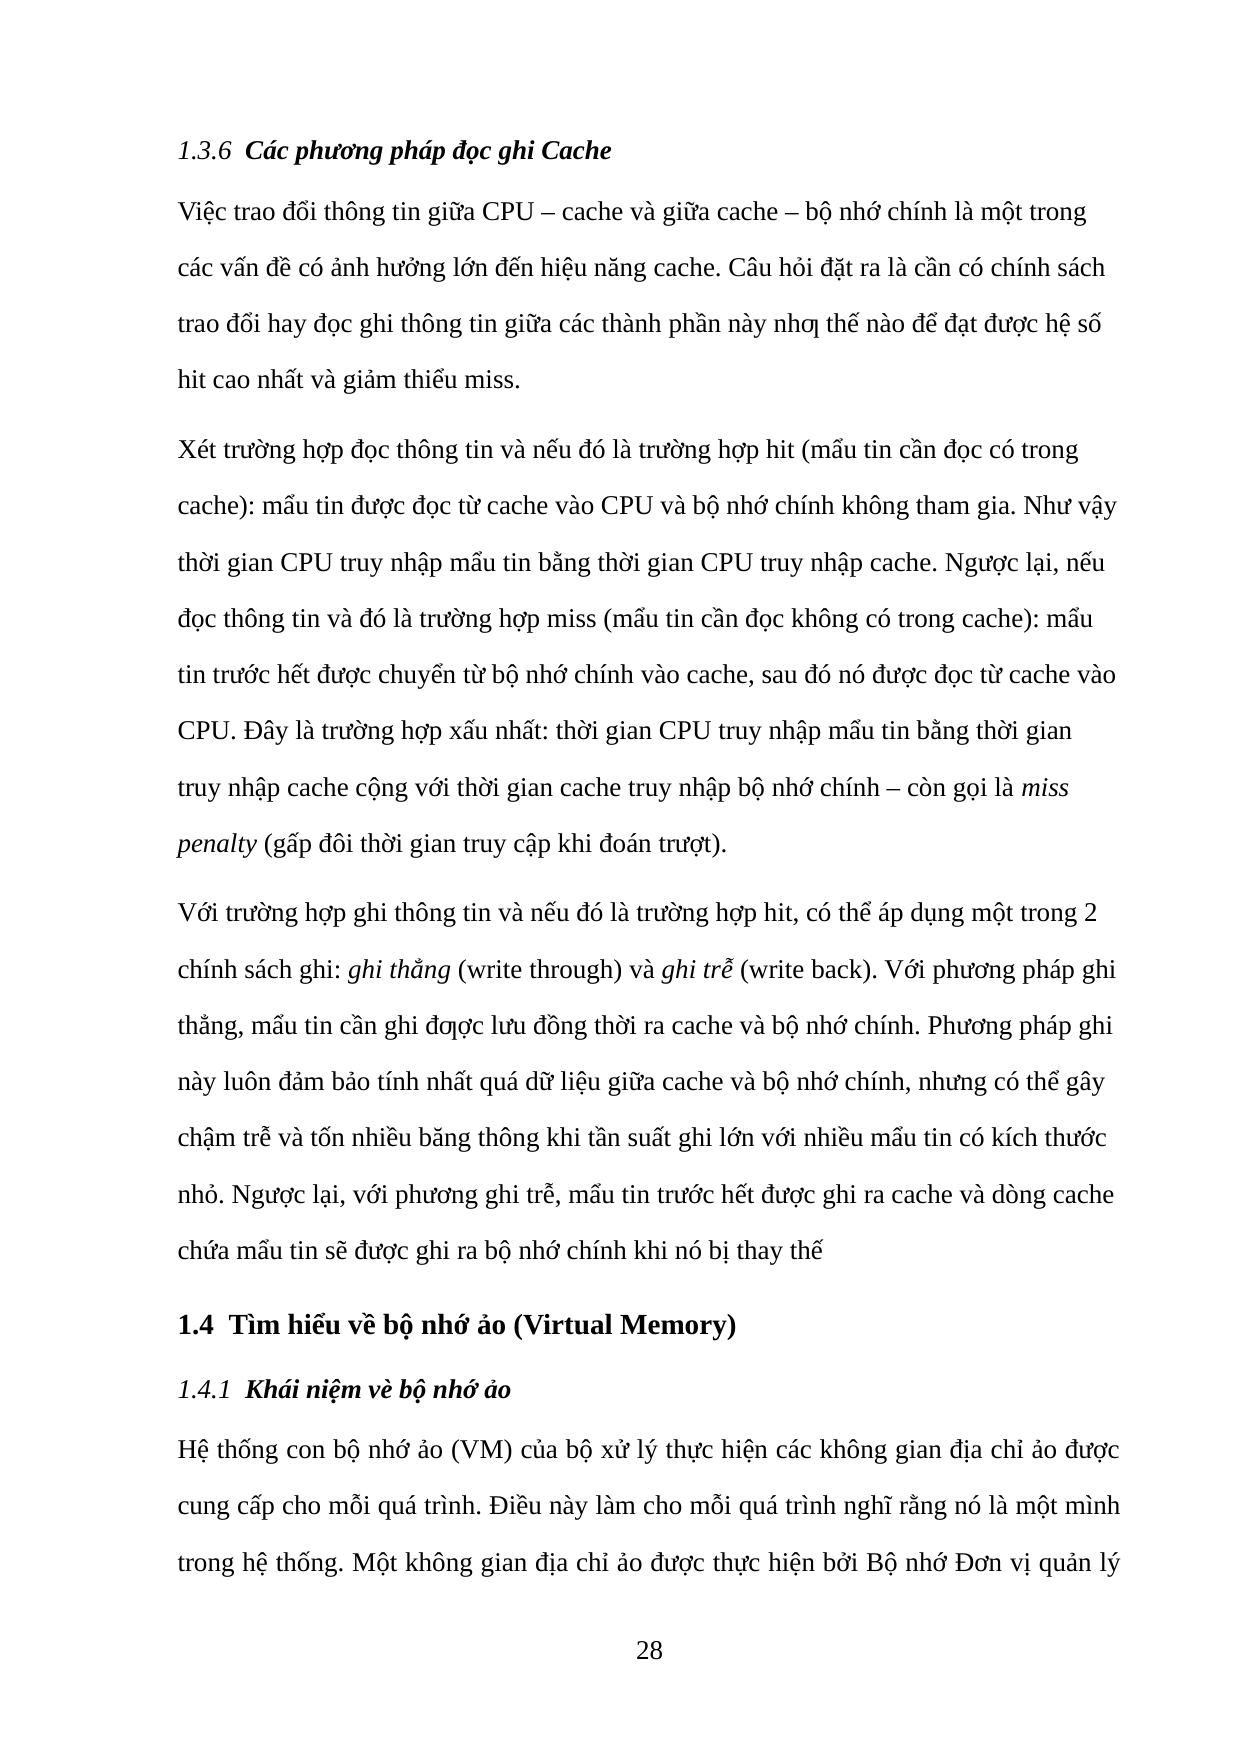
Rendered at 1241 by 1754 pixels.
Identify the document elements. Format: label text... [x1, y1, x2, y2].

subtitle Tìm hiểu về bộ nhớ ảo (Virtual Memory) [177, 1305, 1121, 1342]
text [177, 1430, 1121, 1580]
subtitle Các phương pháp đọc ghi Cache [177, 131, 1121, 169]
text Việc trao đổi thông tin giữa CPU – cache và giữa cache – bộ nhớ chính là một trong các vấn đề có ảnh hưởng lớn đến hiệu năng cache. Câu hỏi đặt ra là cần có chính sách trao đổi hay đọc ghi thông tin giữa các thành phần này nhƣ thế nào để đạt được hệ số hit cao nhất và giảm thiểu miss. [177, 192, 1121, 398]
text Xét trường hợp đọc thông tin và nếu đó là trường hợp hit (mẩu tin cần đọc có trong cache): mẩu tin được đọc từ cache vào CPU và bộ nhớ chính không tham gia. Như vậy thời gian CPU truy nhập mẩu tin bằng thời gian CPU truy nhập cache. Ngược lại, nếu đọc thông tin và đó là trường hợp miss (mẩu tin cần đọc không có trong cache): mẩu tin trước hết được chuyển từ bộ nhớ chính vào cache, sau đó nó được đọc từ cache vào CPU. Đây là trường hợp xấu nhất: thời gian CPU truy nhập mẩu tin bằng thời gian truy nhập cache cộng với thời gian cache truy nhập bộ nhớ chính – còn gọi là miss penalty (gấp đôi thời gian truy cập khi đoán trượt). [177, 430, 1121, 861]
subtitle Khái niệm vè bộ nhớ ảo [177, 1370, 1121, 1407]
text Với trường hợp ghi thông tin và nếu đó là trường hợp hit, có thể áp dụng một trong 2 chính sách ghi: ghi thẳng (write through) và ghi trễ (write back). Với phương pháp ghi thẳng, mẩu tin cần ghi đƣợc lưu đồng thời ra cache và bộ nhớ chính. Phương pháp ghi này luôn đảm bảo tính nhất quá dữ liệu giữa cache và bộ nhớ chính, nhưng có thể gây chậm trễ và tốn nhiều băng thông khi tần suất ghi lớn với nhiều mẩu tin có kích thước nhỏ. Ngược lại, với phương ghi trễ, mẩu tin trước hết được ghi ra cache và dòng cache chứa mẩu tin sẽ được ghi ra bộ nhớ chính khi nó bị thay thế [177, 893, 1121, 1268]
